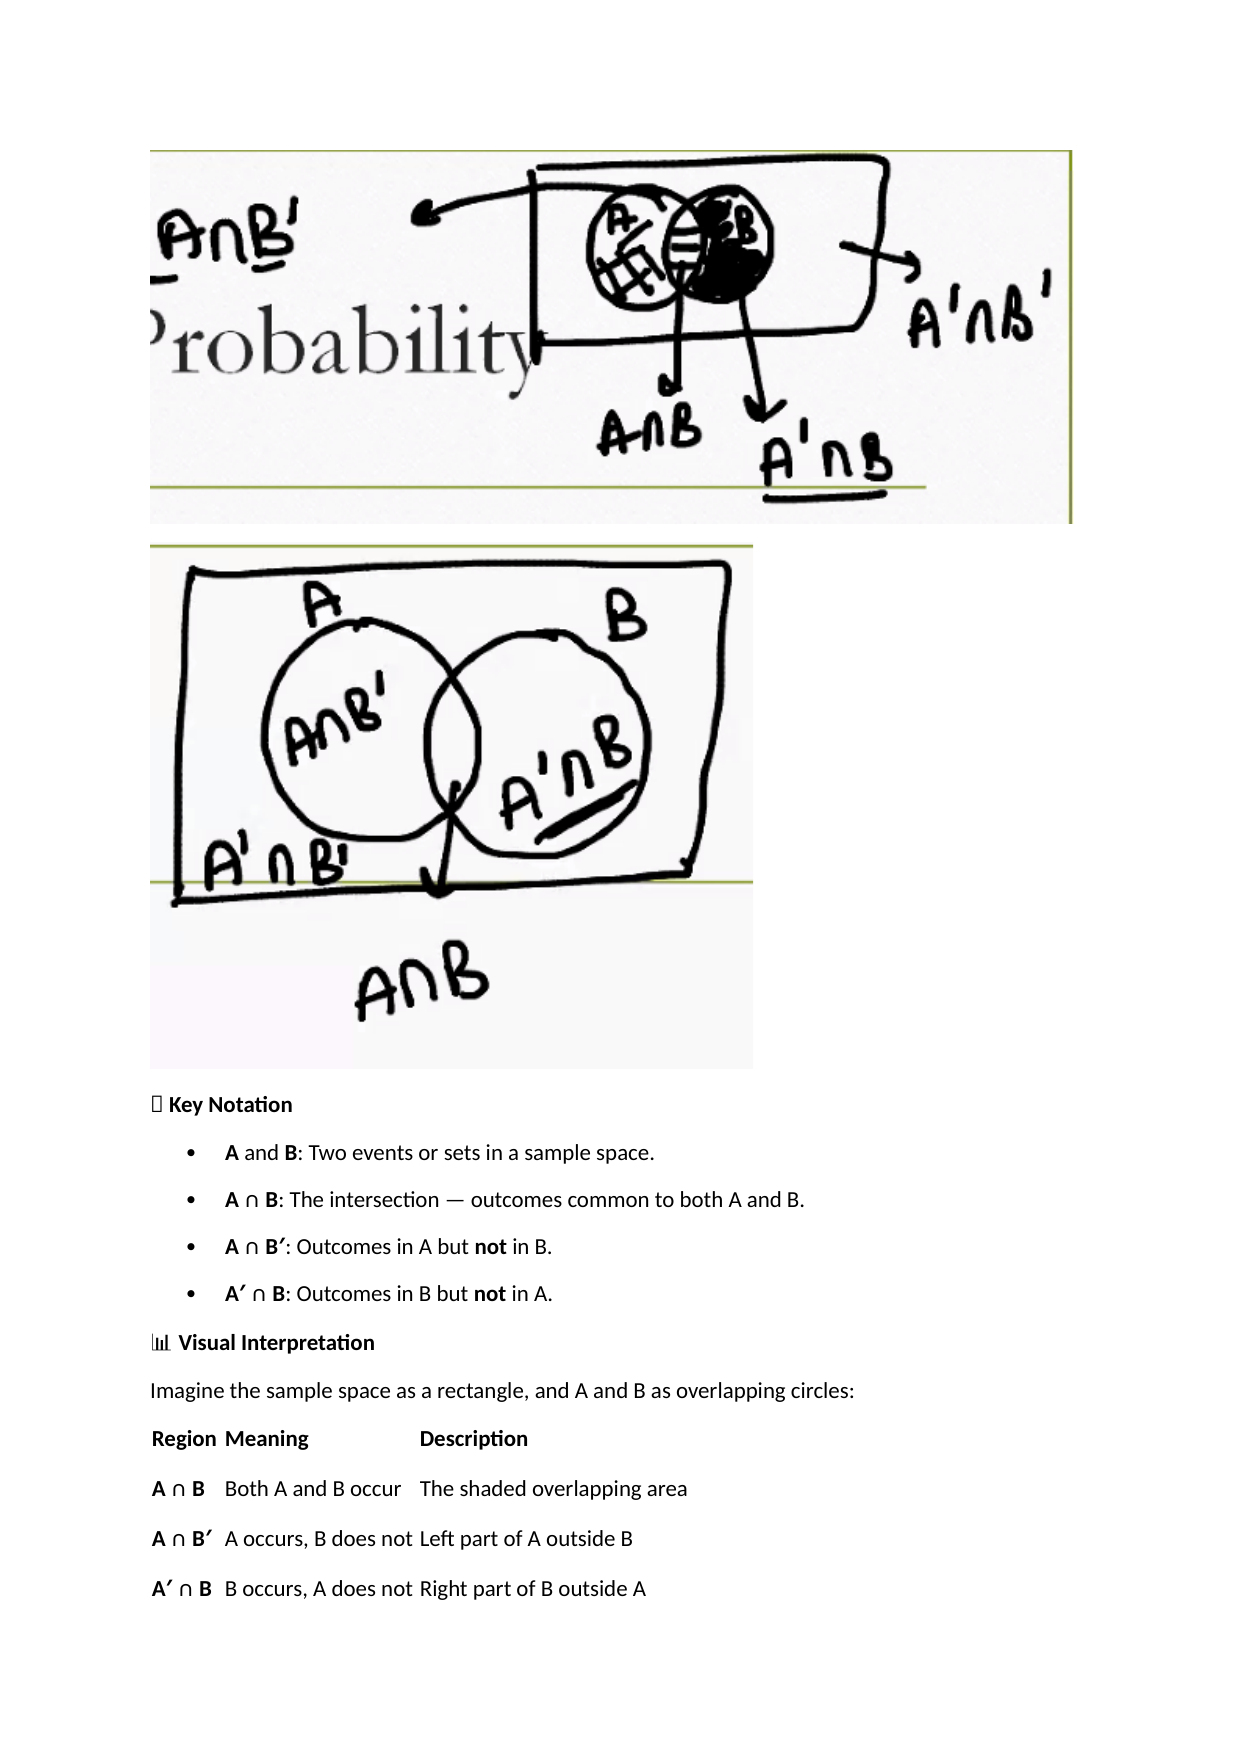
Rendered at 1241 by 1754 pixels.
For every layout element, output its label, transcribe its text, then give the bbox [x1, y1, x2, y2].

table_cell Both A and B occur [223, 1473, 418, 1523]
table_cell The shaded overlapping area [418, 1473, 694, 1523]
list A ∩ B: The intersection — outcomes common to both A and B. [187, 1185, 1090, 1213]
list A and B: Two events or sets in a sample space. [187, 1138, 1090, 1166]
picture [150, 150, 1074, 524]
table_header Description [418, 1423, 694, 1473]
table_cell Left part of A outside B [418, 1523, 694, 1573]
table_cell A ∩ B [150, 1473, 223, 1523]
table_cell A occurs, B does not [223, 1523, 418, 1573]
table_header Region [150, 1423, 223, 1473]
picture [150, 542, 754, 1069]
table_cell Right part of B outside A [418, 1573, 694, 1604]
text Imagine the sample space as a rectangle, and A and B as overlapping circles: [150, 1376, 1090, 1404]
list A ∩ B′: Outcomes in A but not in B. [187, 1232, 1090, 1260]
table_header Meaning [223, 1423, 418, 1473]
text 🎯 Key Notation [150, 1088, 1090, 1119]
list A′ ∩ B: Outcomes in B but not in A. [187, 1279, 1090, 1307]
table_cell A ∩ B′ [150, 1523, 223, 1573]
table_cell B occurs, A does not [223, 1573, 418, 1604]
text 📊 Visual Interpretation [150, 1326, 1090, 1357]
table_cell A′ ∩ B [150, 1573, 223, 1604]
